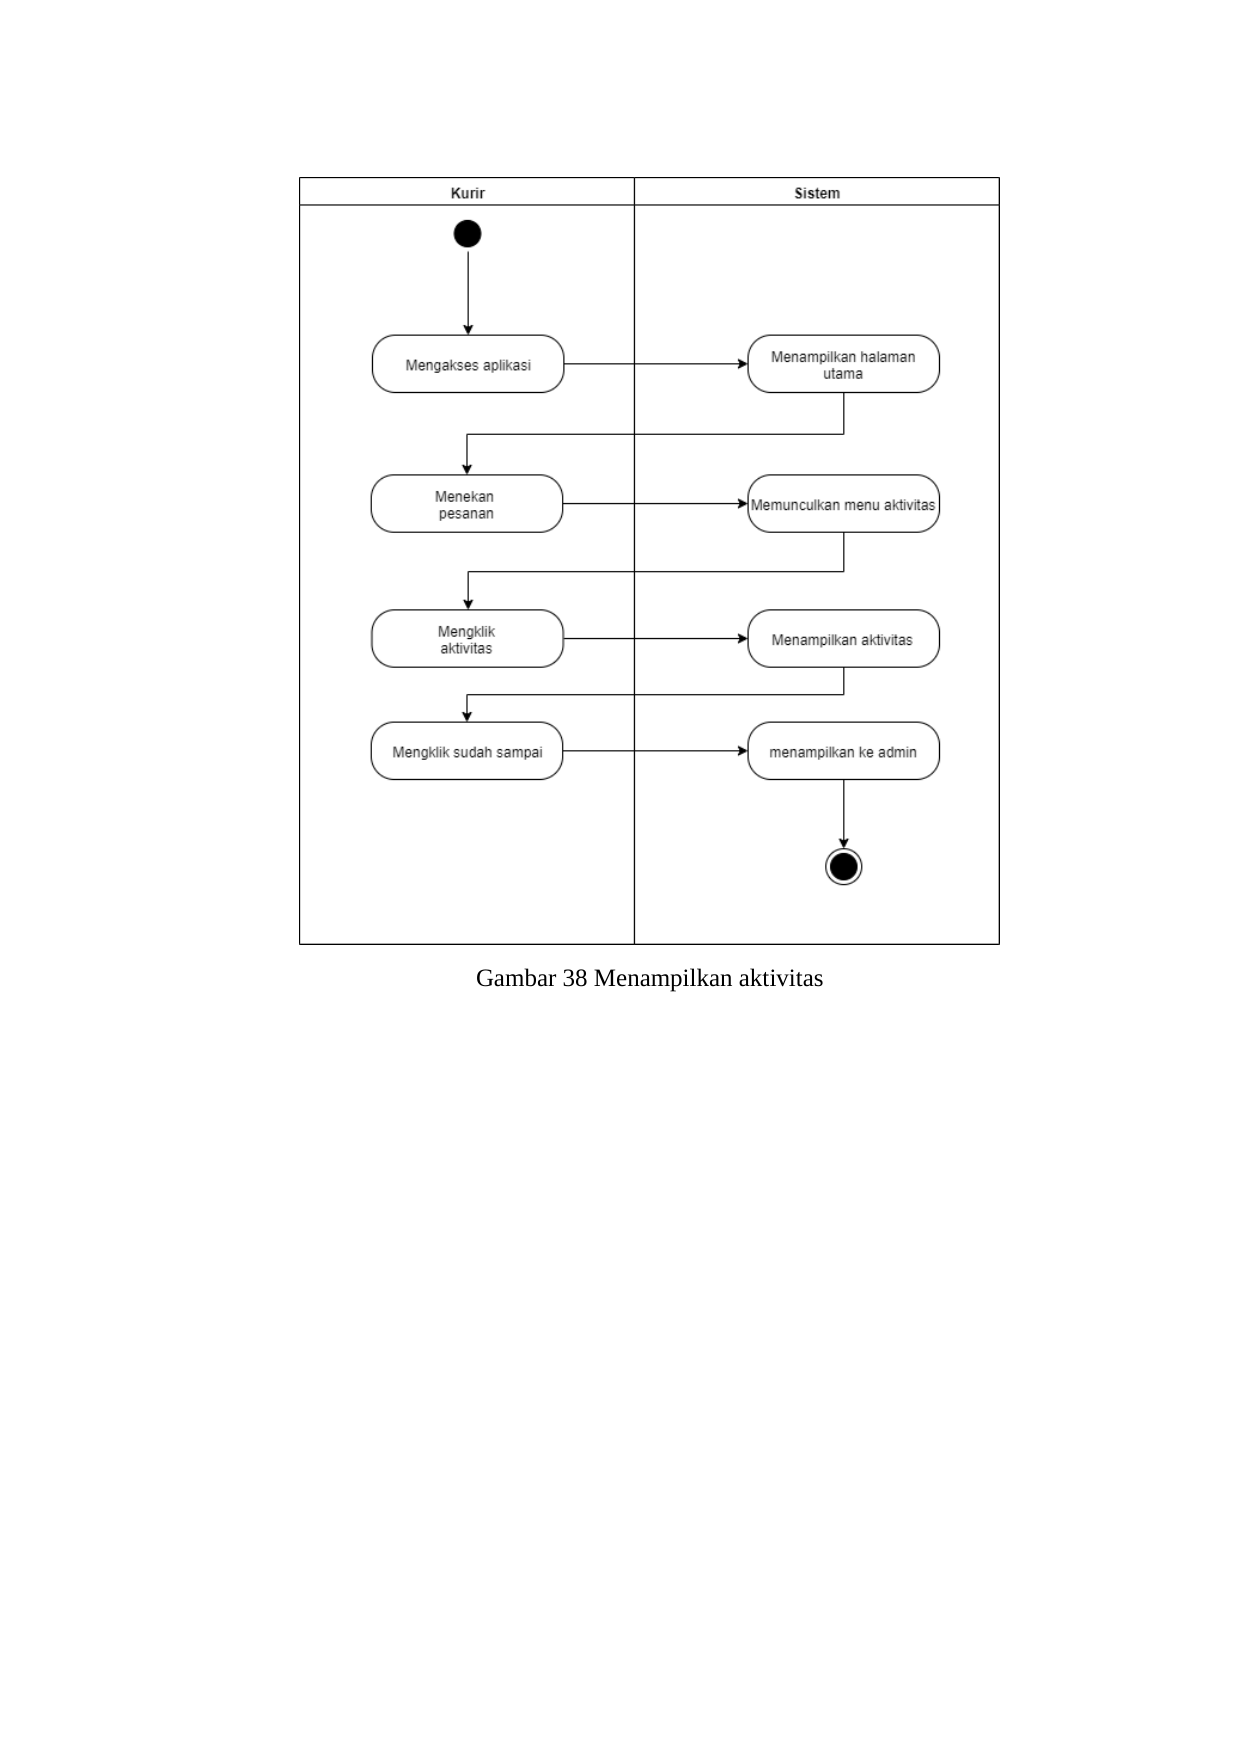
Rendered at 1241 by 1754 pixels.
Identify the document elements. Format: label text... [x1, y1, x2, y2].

picture [299, 177, 1000, 945]
text Gambar 38 Menampilkan aktivitas [236, 963, 1063, 992]
